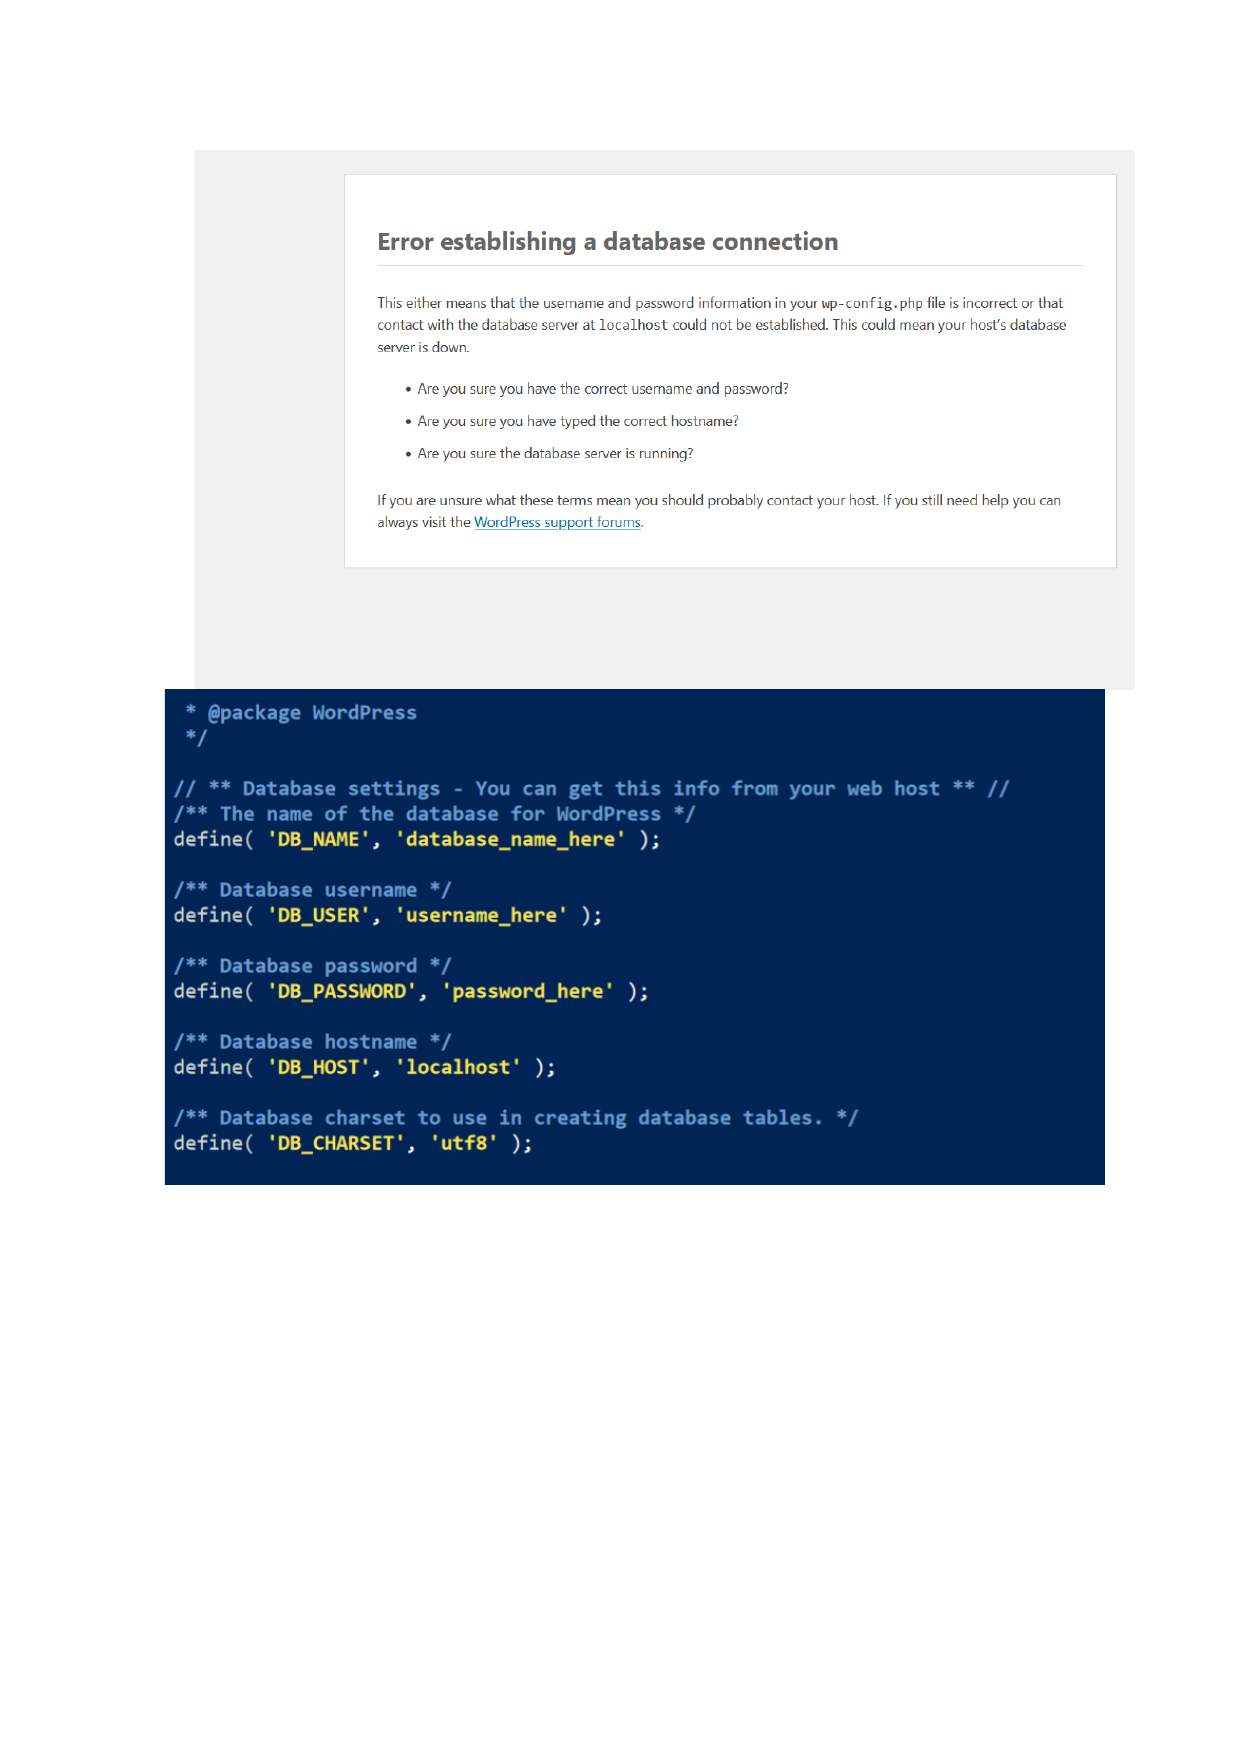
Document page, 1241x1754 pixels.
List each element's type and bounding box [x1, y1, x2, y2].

picture [164, 150, 1135, 1185]
